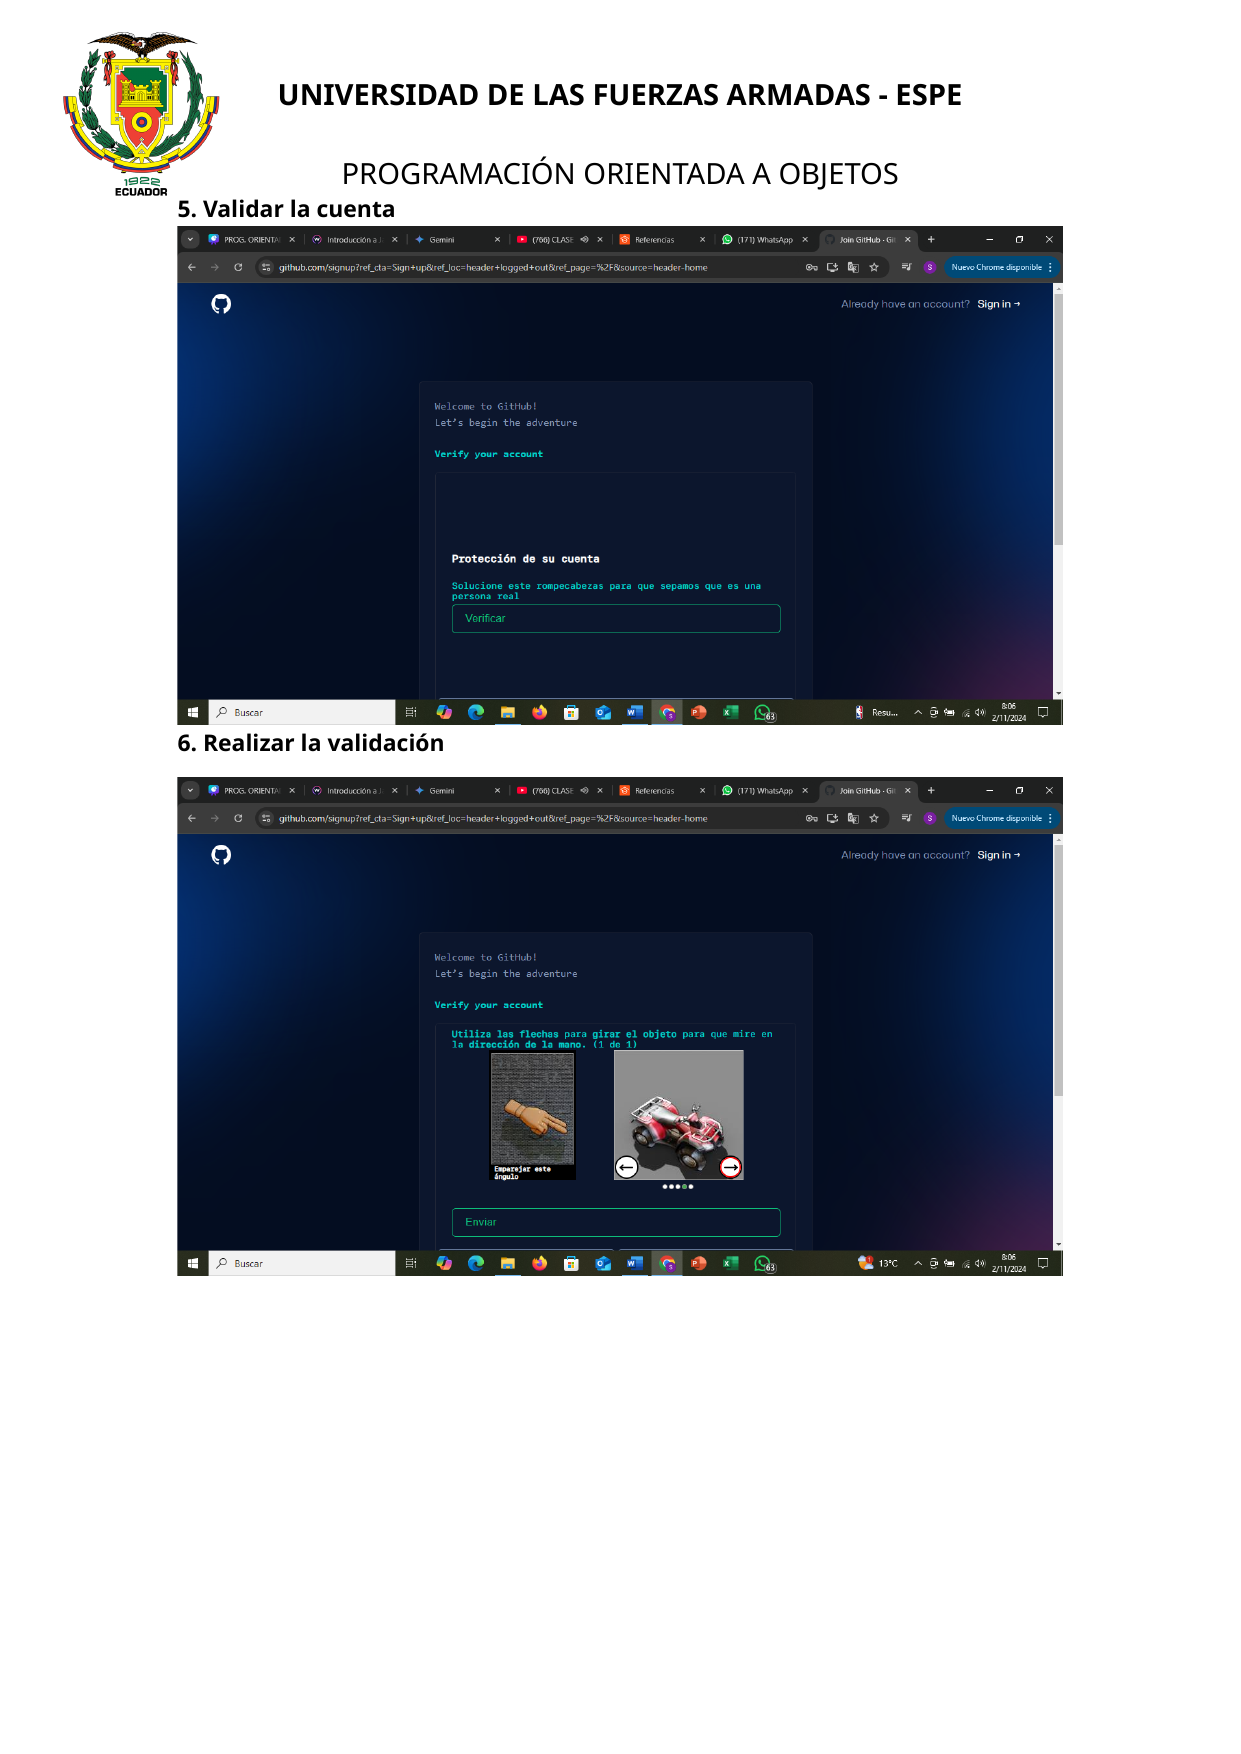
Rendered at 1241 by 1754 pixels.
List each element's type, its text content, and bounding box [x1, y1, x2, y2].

picture [50, 31, 232, 196]
text 5. Validar la cuenta6. Realizar la validación [177, 725, 1063, 758]
picture [177, 226, 1063, 725]
picture [177, 777, 1063, 1276]
text 5. Validar la cuenta6. Realizar la validación [177, 193, 1063, 226]
